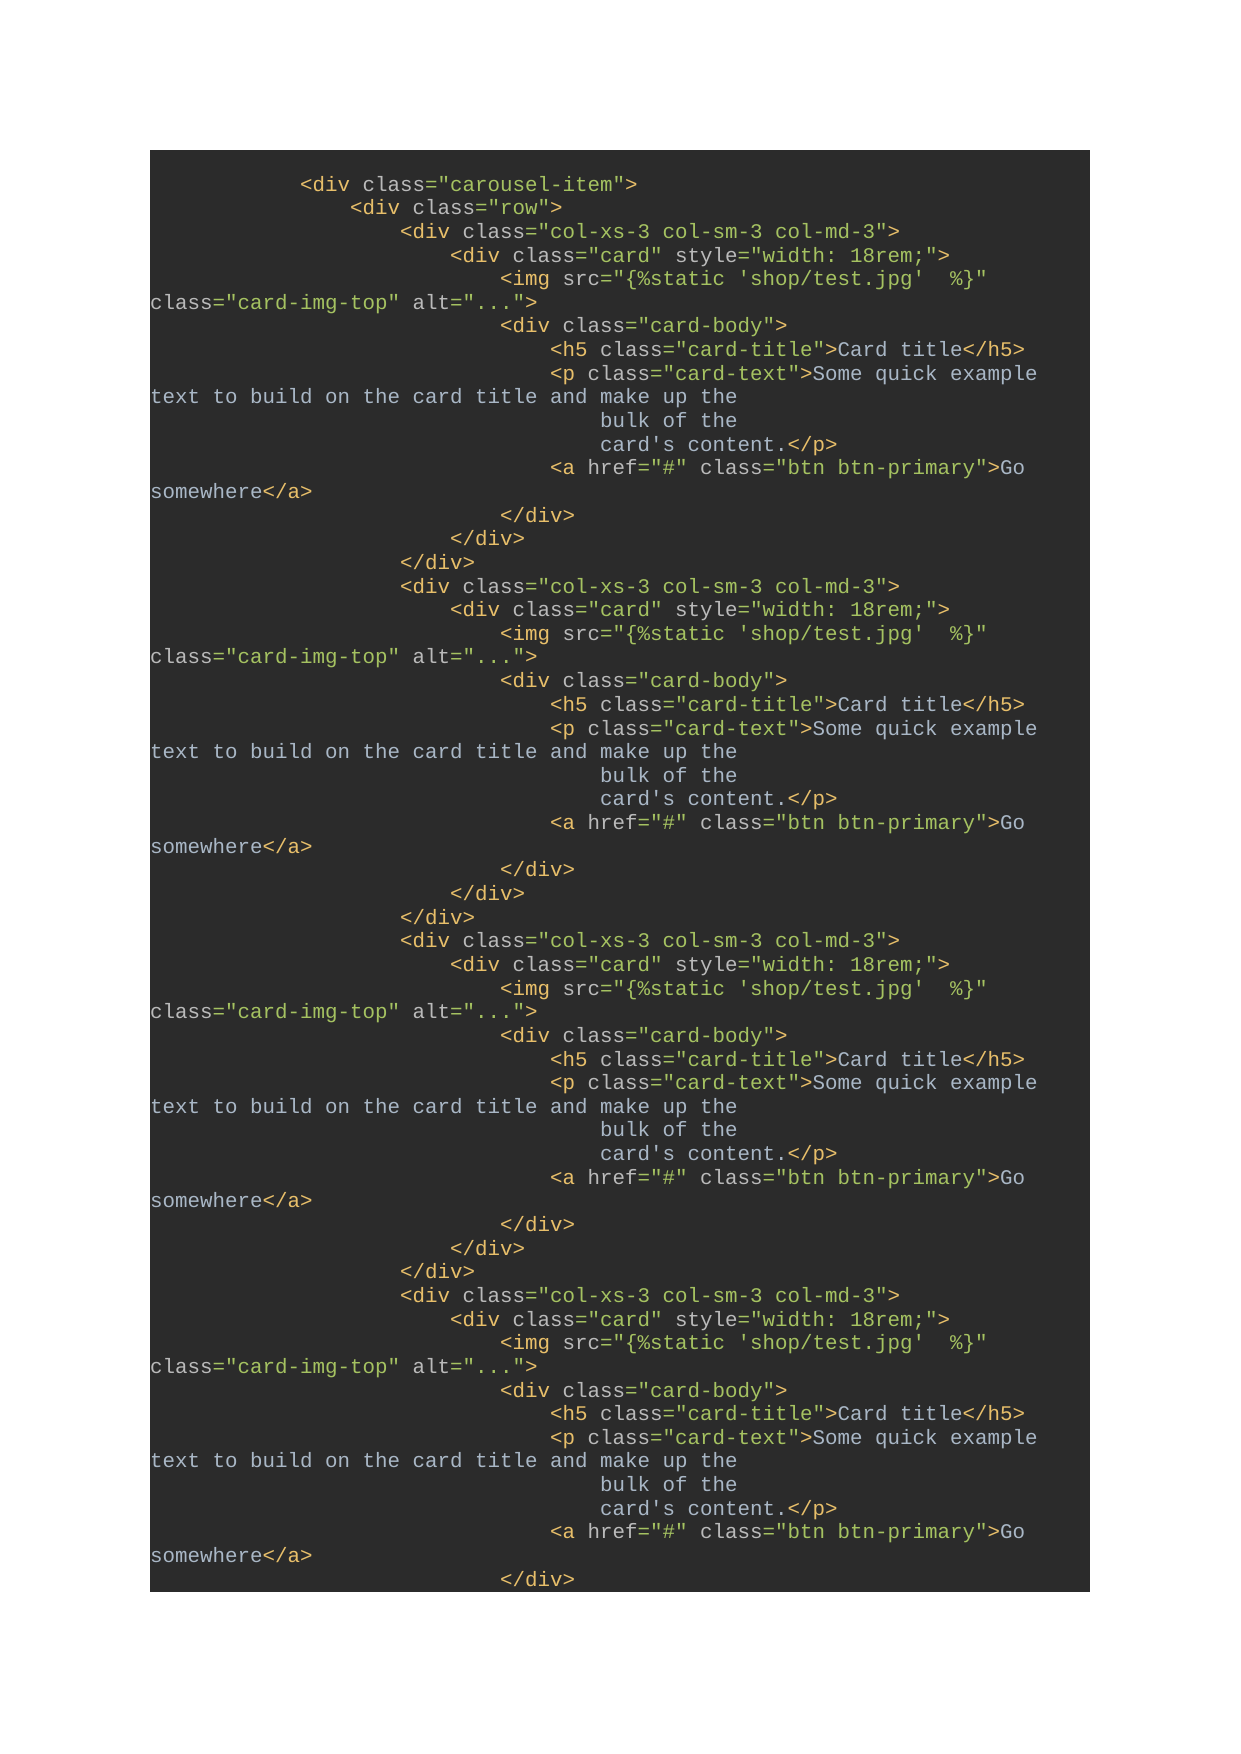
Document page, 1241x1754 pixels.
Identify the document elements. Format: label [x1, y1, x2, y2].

text [150, 150, 1090, 1592]
